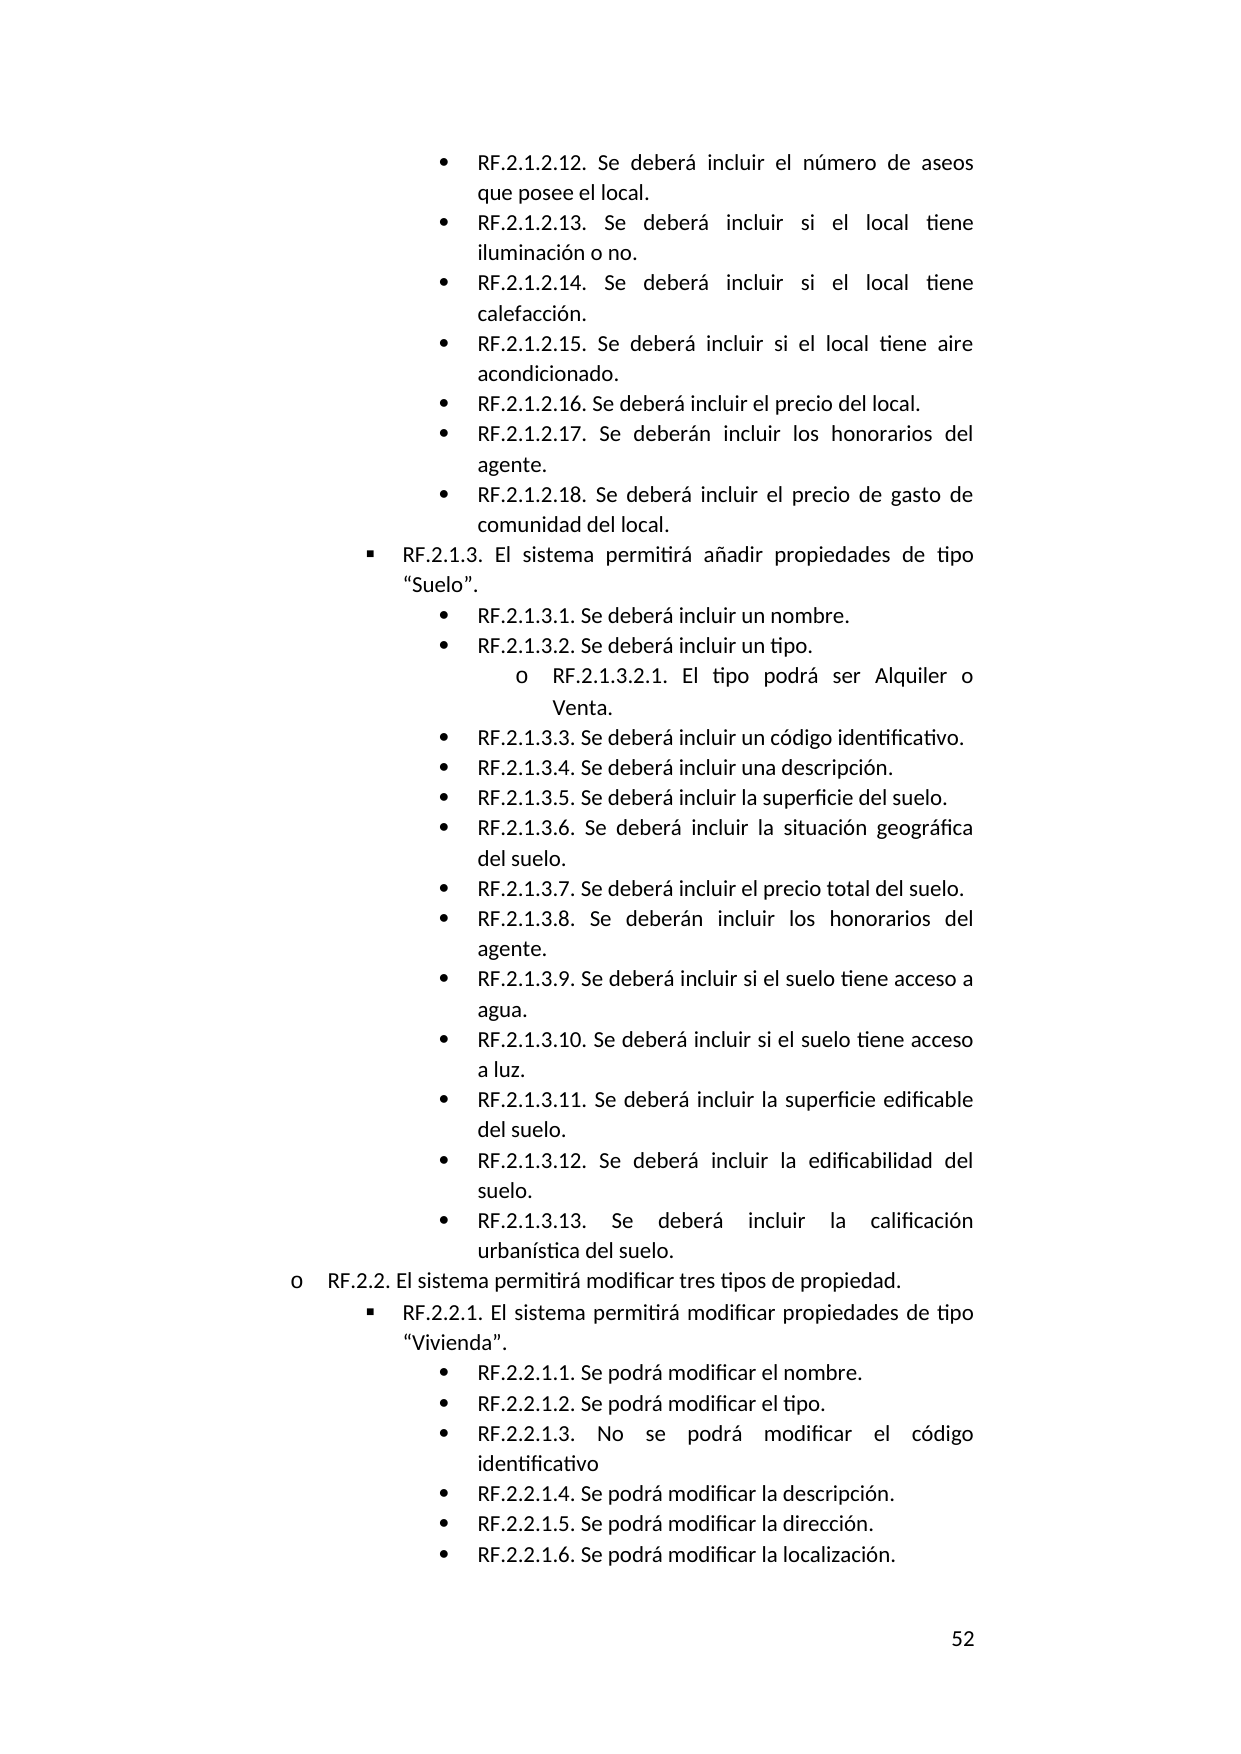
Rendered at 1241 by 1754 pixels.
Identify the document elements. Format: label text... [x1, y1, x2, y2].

list RF.2.1.3. El sistema permitirá añadir propiedades de tipo “Suelo”. [365, 540, 974, 599]
list RF.2.1.2.17. Se deberán incluir los honorarios del agente. [440, 419, 974, 478]
list RF.2.1.2.14. Se deberá incluir si el local tiene calefacción. [440, 268, 974, 327]
list RF.2.1.2.15. Se deberá incluir si el local tiene aire acondicionado. [440, 329, 974, 387]
list RF.2.2.1.3. No se podrá modificar el código identificativo [440, 1419, 974, 1477]
list RF.2.2.1.2. Se podrá modificar el tipo. [440, 1389, 974, 1417]
list RF.2.1.3.9. Se deberá incluir si el suelo tiene acceso a agua. [440, 964, 974, 1023]
list RF.2.1.3.2.1. El tipo podrá ser Alquiler o Venta. [515, 661, 974, 721]
list RF.2.1.3.8. Se deberán incluir los honorarios del agente. [440, 904, 974, 962]
list RF.2.2. El sistema permitirá modificar tres tipos de propiedad. [290, 1267, 974, 1296]
list RF.2.1.3.4. Se deberá incluir una descripción. [440, 753, 974, 781]
list RF.2.1.3.3. Se deberá incluir un código identificativo. [440, 723, 974, 751]
list RF.2.1.3.1. Se deberá incluir un nombre. [440, 601, 974, 629]
list RF.2.2.1.5. Se podrá modificar la dirección. [440, 1509, 974, 1537]
list RF.2.1.3.12. Se deberá incluir la edificabilidad del suelo. [440, 1146, 974, 1204]
list RF.2.2.1.1. Se podrá modificar el nombre. [440, 1358, 974, 1386]
list RF.2.2.1.4. Se podrá modificar la descripción. [440, 1479, 974, 1507]
list RF.2.1.2.18. Se deberá incluir el precio de gasto de comunidad del local. [440, 480, 974, 538]
list RF.2.1.2.12. Se deberá incluir el número de aseos que posee el local. [440, 148, 974, 206]
list RF.2.2.1.6. Se podrá modificar la localización. [440, 1540, 974, 1568]
list RF.2.1.3.10. Se deberá incluir si el suelo tiene acceso a luz. [440, 1025, 974, 1083]
list RF.2.1.2.16. Se deberá incluir el precio del local. [440, 389, 974, 417]
list RF.2.1.2.13. Se deberá incluir si el local tiene iluminación o no. [440, 208, 974, 266]
list RF.2.1.3.7. Se deberá incluir el precio total del suelo. [440, 874, 974, 902]
list RF.2.1.3.5. Se deberá incluir la superficie del suelo. [440, 783, 974, 811]
list RF.2.2.1. El sistema permitirá modificar propiedades de tipo “Vivienda”. [365, 1298, 974, 1356]
list RF.2.1.3.2. Se deberá incluir un tipo. [440, 631, 974, 659]
list RF.2.1.3.6. Se deberá incluir la situación geográfica del suelo. [440, 813, 974, 872]
list RF.2.1.3.13. Se deberá incluir la calificación urbanística del suelo. [440, 1206, 974, 1264]
list RF.2.1.3.11. Se deberá incluir la superficie edificable del suelo. [440, 1085, 974, 1143]
